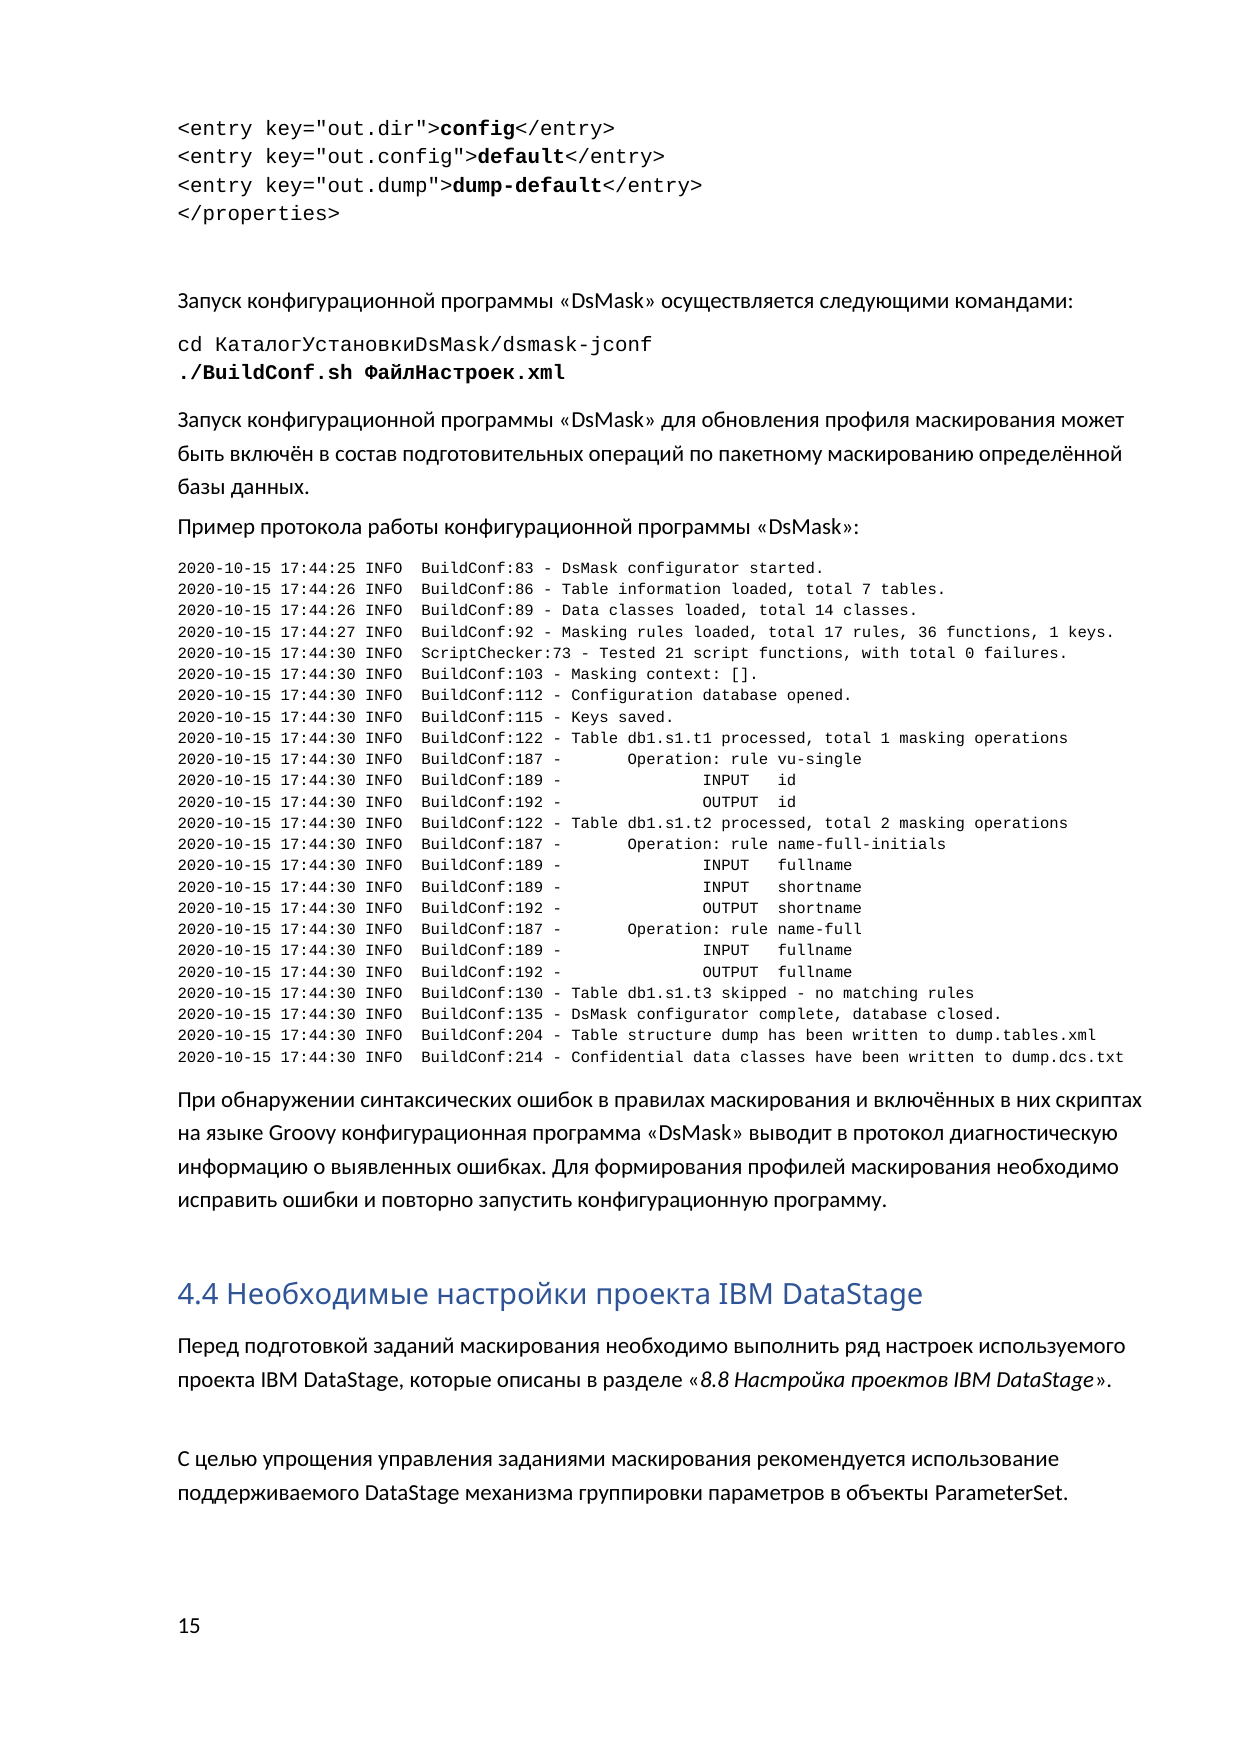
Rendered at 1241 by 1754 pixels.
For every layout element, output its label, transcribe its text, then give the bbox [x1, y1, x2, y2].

text 2020-10-15 17:44:30 INFO BuildConf:214 - Confidential data classes have been written to dump.dcs.txt [177, 1049, 1152, 1067]
text 2020-10-15 17:44:27 INFO BuildConf:92 - Masking rules loaded, total 17 rules, 36 functions, 1 keys. [177, 624, 1152, 642]
text 2020-10-15 17:44:30 INFO BuildConf:189 - INPUT id [177, 773, 1152, 790]
text 2020-10-15 17:44:30 INFO BuildConf:103 - Masking context: []. [177, 666, 1152, 684]
text 2020-10-15 17:44:30 INFO BuildConf:192 - OUTPUT id [177, 794, 1152, 812]
text С целью упрощения управления заданиями маскирования рекомендуется использование поддерживаемого DataStage механизма группировки параметров в объекты ParameterSet. [177, 1444, 1152, 1506]
text 2020-10-15 17:44:30 INFO BuildConf:122 - Table db1.s1.t2 processed, total 2 masking operations [177, 815, 1152, 833]
text Запуск конфигурационной программы «DsMask» для обновления профиля маскирования может быть включён в состав подготовительных операций по пакетному маскированию определённой базы данных. [177, 405, 1152, 500]
text 2020-10-15 17:44:30 INFO BuildConf:112 - Configuration database opened. [177, 688, 1152, 705]
text 2020-10-15 17:44:26 INFO BuildConf:86 - Table information loaded, total 7 tables. [177, 581, 1152, 599]
text Запуск конфигурационной программы «DsMask» осуществляется следующими командами: [177, 286, 1152, 314]
text <entry key="out.dir">config</entry> [177, 118, 1152, 142]
text 2020-10-15 17:44:30 INFO BuildConf:192 - OUTPUT shortname [177, 900, 1152, 918]
text При обнаружении синтаксических ошибок в правилах маскирования и включённых в них скриптах на языке Groovy конфигурационная программа «DsMask» выводит в протокол диагностическую информацию о выявленных ошибках. Для формирования профилей маскирования необходимо исправить ошибки и повторно запустить конфигурационную программу. [177, 1085, 1152, 1213]
text ./BuildConf.sh ФайлНастроек.xml [177, 362, 1152, 386]
text 2020-10-15 17:44:30 INFO BuildConf:189 - INPUT fullname [177, 943, 1152, 960]
text 2020-10-15 17:44:30 INFO BuildConf:189 - INPUT fullname [177, 858, 1152, 875]
text 2020-10-15 17:44:30 INFO BuildConf:122 - Table db1.s1.t1 processed, total 1 masking operations [177, 730, 1152, 748]
text 2020-10-15 17:44:30 INFO BuildConf:187 - Operation: rule vu-single [177, 751, 1152, 769]
text 2020-10-15 17:44:30 INFO BuildConf:204 - Table structure dump has been written to dump.tables.xml [177, 1028, 1152, 1045]
text 2020-10-15 17:44:30 INFO BuildConf:189 - INPUT shortname [177, 879, 1152, 897]
text 2020-10-15 17:44:30 INFO BuildConf:187 - Operation: rule name-full [177, 921, 1152, 939]
text 2020-10-15 17:44:30 INFO BuildConf:192 - OUTPUT fullname [177, 964, 1152, 982]
text Перед подготовкой заданий маскирования необходимо выполнить ряд настроек используемого проекта IBM DataStage, которые описаны в разделе «8.8 Настройка проектов IBM DataStage». [177, 1331, 1152, 1393]
text 2020-10-15 17:44:26 INFO BuildConf:89 - Data classes loaded, total 14 classes. [177, 603, 1152, 620]
text cd КаталогУстановкиDsMask/dsmask-jconf [177, 334, 1152, 358]
text 2020-10-15 17:44:25 INFO BuildConf:83 - DsMask configurator started. [177, 560, 1152, 578]
text <entry key="out.dump">dump-default</entry> [177, 175, 1152, 198]
text <entry key="out.config">default</entry> [177, 146, 1152, 170]
text </properties> [177, 203, 1152, 227]
text Пример протокола работы конфигурационной программы «DsMask»: [177, 512, 1152, 540]
subtitle 4.4 Необходимые настройки проекта IBM DataStage [177, 1273, 1152, 1313]
text 2020-10-15 17:44:30 INFO BuildConf:135 - DsMask configurator complete, database closed. [177, 1006, 1152, 1024]
text 2020-10-15 17:44:30 INFO ScriptChecker:73 - Tested 21 script functions, with total 0 failures. [177, 645, 1152, 663]
text 2020-10-15 17:44:30 INFO BuildConf:187 - Operation: rule name-full-initials [177, 836, 1152, 854]
text 2020-10-15 17:44:30 INFO BuildConf:130 - Table db1.s1.t3 skipped - no matching rules [177, 985, 1152, 1003]
text 2020-10-15 17:44:30 INFO BuildConf:115 - Keys saved. [177, 709, 1152, 727]
